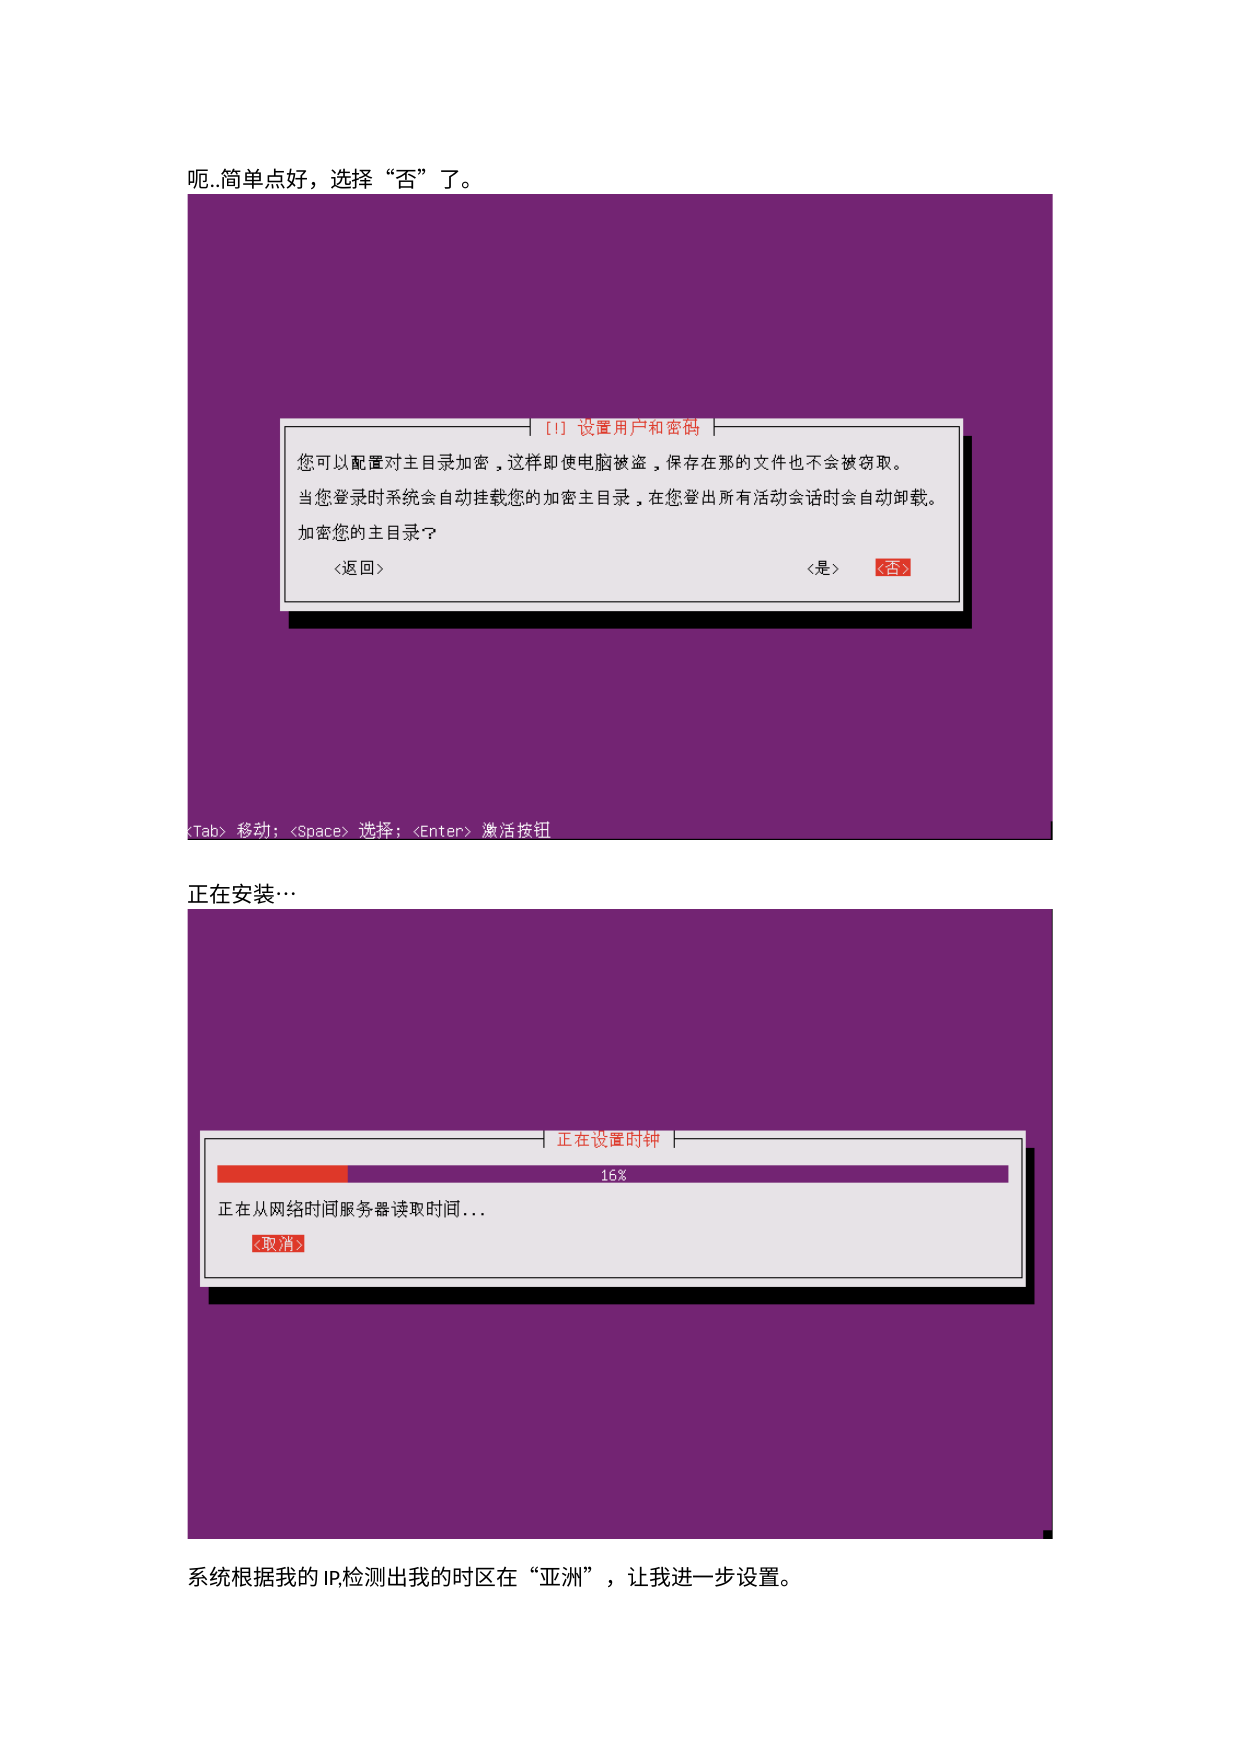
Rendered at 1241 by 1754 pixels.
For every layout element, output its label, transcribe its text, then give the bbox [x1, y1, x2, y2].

picture [187, 194, 1053, 840]
text 呃..简单点好，选择“否”了。 [187, 162, 1053, 194]
text 正在安装… [187, 877, 1053, 909]
picture [187, 909, 1053, 1539]
text 系统根据我的IP,检测出我的时区在“亚洲”，让我进一步设置。 [187, 1559, 1053, 1592]
